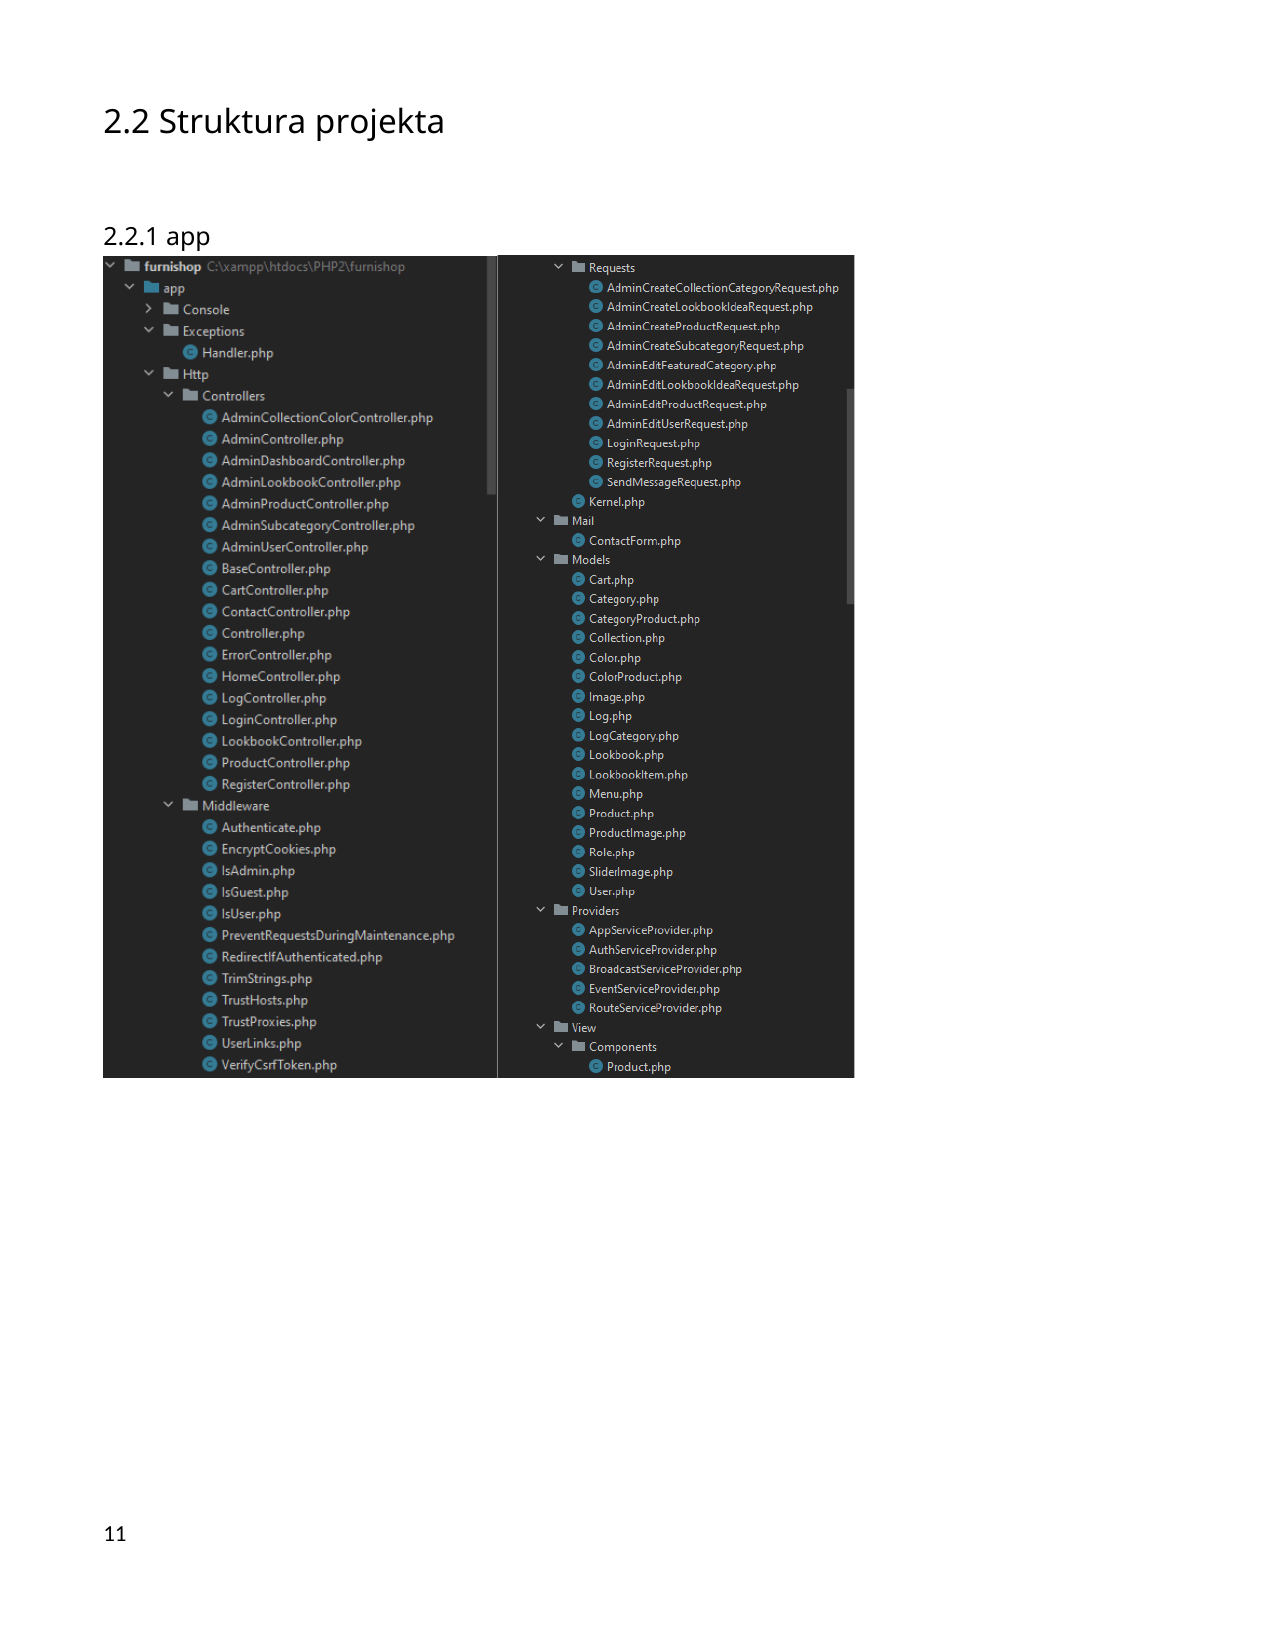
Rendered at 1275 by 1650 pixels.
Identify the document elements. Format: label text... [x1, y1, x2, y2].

subtitle 2.2 Struktura projekta [103, 98, 1172, 143]
subtitle 2.2.1 app [103, 219, 1172, 253]
picture [103, 255, 855, 1078]
